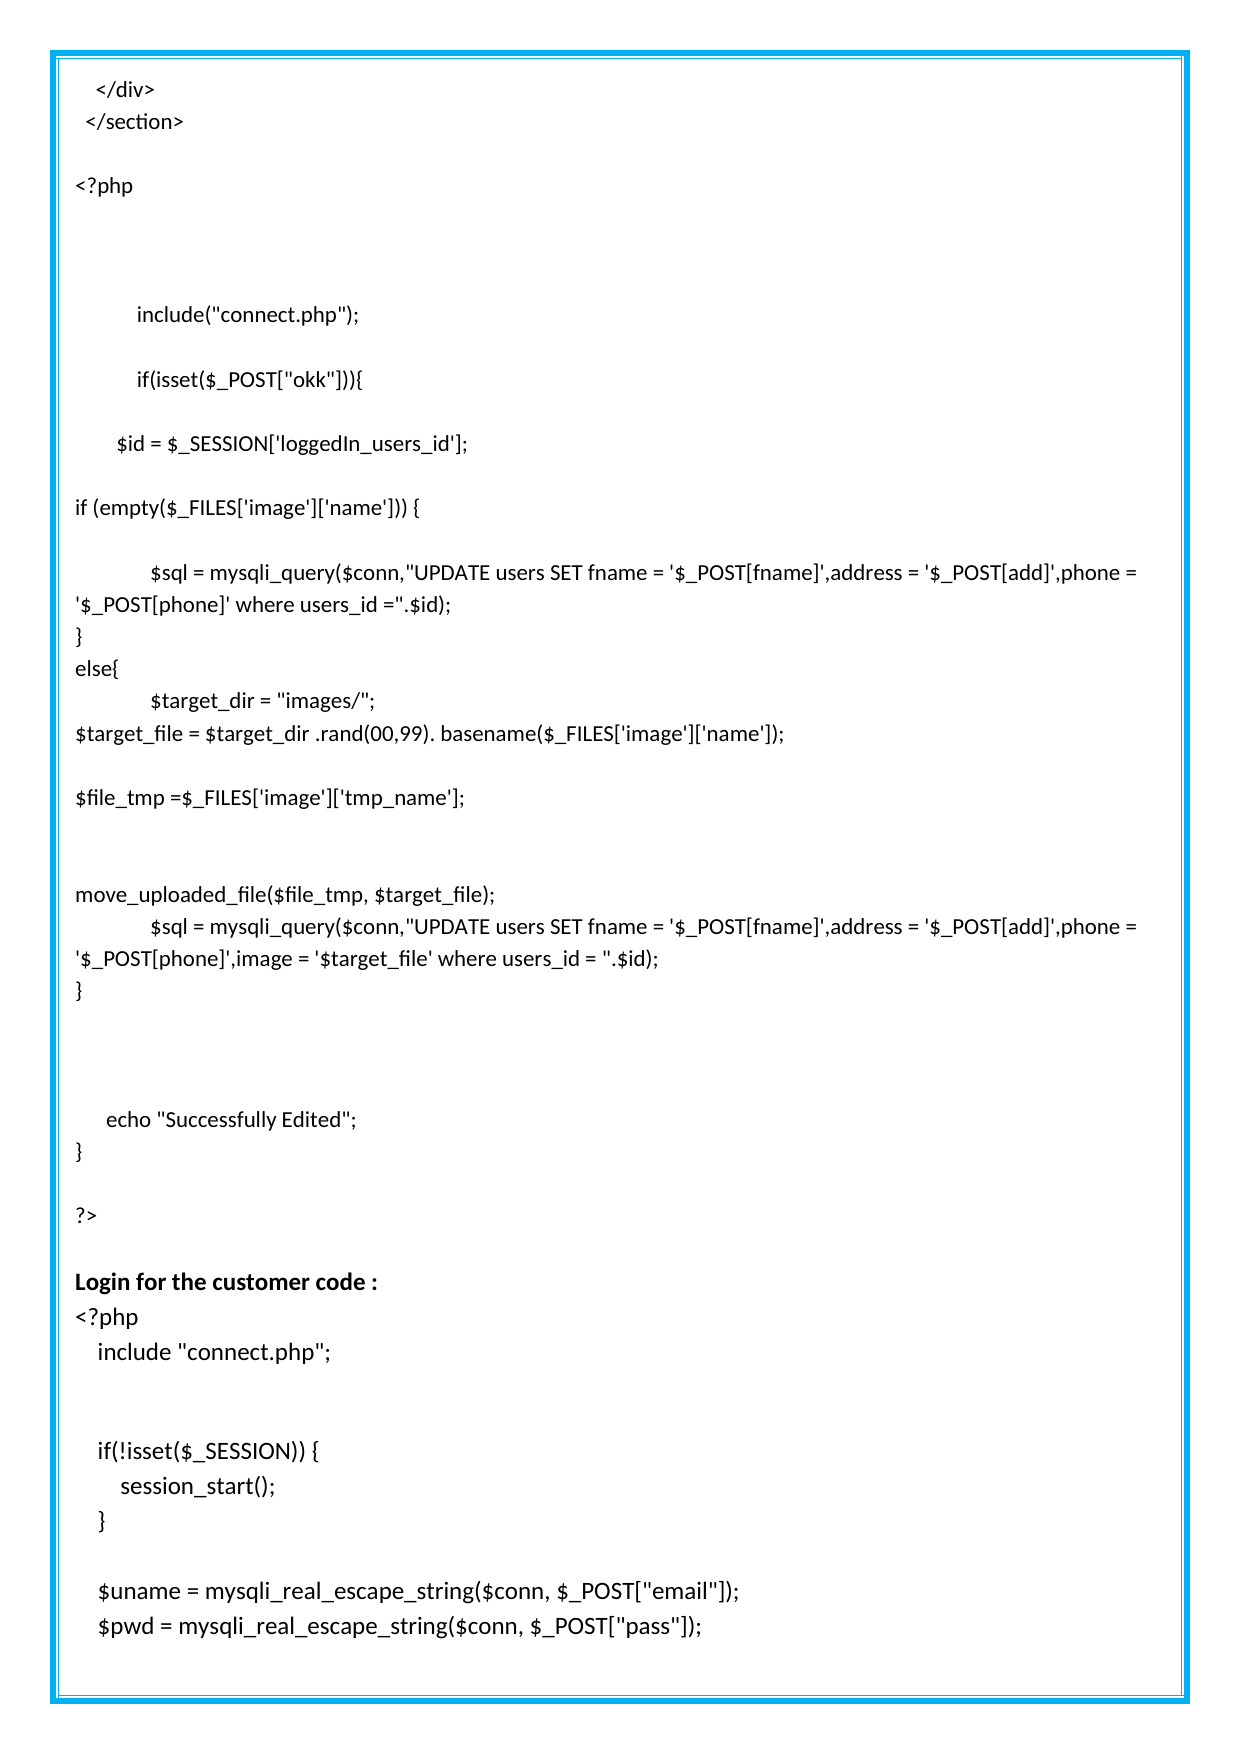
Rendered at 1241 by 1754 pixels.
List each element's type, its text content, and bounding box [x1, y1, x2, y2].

text } [75, 622, 1165, 650]
text else{ [75, 654, 1165, 682]
text move_uploaded_file($file_tmp, $target_file); [75, 880, 1165, 908]
text $file_tmp =$_FILES['image']['tmp_name']; [75, 783, 1165, 811]
text </section> [75, 107, 1165, 135]
text session_start(); [75, 1470, 1165, 1501]
text $target_file = $target_dir .rand(00,99). basename($_FILES['image']['name']); [75, 719, 1165, 747]
text } [75, 1137, 1165, 1165]
text $sql = mysqli_query($conn,"UPDATE users SET fname = '$_POST[fname]',address = '$_POST[add]',phone = '$_POST[phone]' where users_id =".$id); [75, 558, 1165, 618]
text $id = $_SESSION['loggedIn_users_id']; [75, 429, 1165, 457]
text Login for the customer code : [75, 1266, 1165, 1296]
text if(!isset($_SESSION)) { [75, 1435, 1165, 1466]
text ?> [75, 1202, 1165, 1229]
text <?php [75, 1301, 1165, 1331]
text $pwd = mysqli_real_escape_string($conn, $_POST["pass"]); [75, 1610, 1165, 1641]
text include("connect.php"); [75, 300, 1165, 328]
text $sql = mysqli_query($conn,"UPDATE users SET fname = '$_POST[fname]',address = '$_POST[add]',phone = '$_POST[phone]',image = '$target_file' where users_id = ".$id); [75, 912, 1165, 972]
text echo "Successfully Edited"; [75, 1105, 1165, 1133]
text </div> [75, 75, 1165, 103]
text $target_dir = "images/"; [75, 687, 1165, 714]
text if(isset($_POST["okk"])){ [75, 365, 1165, 393]
text <?php [75, 172, 1165, 199]
text $uname = mysqli_real_escape_string($conn, $_POST["email"]); [75, 1575, 1165, 1606]
text } [75, 976, 1165, 1004]
text if (empty($_FILES['image']['name'])) { [75, 493, 1165, 521]
text } [75, 1505, 1165, 1536]
text include "connect.php"; [75, 1336, 1165, 1366]
